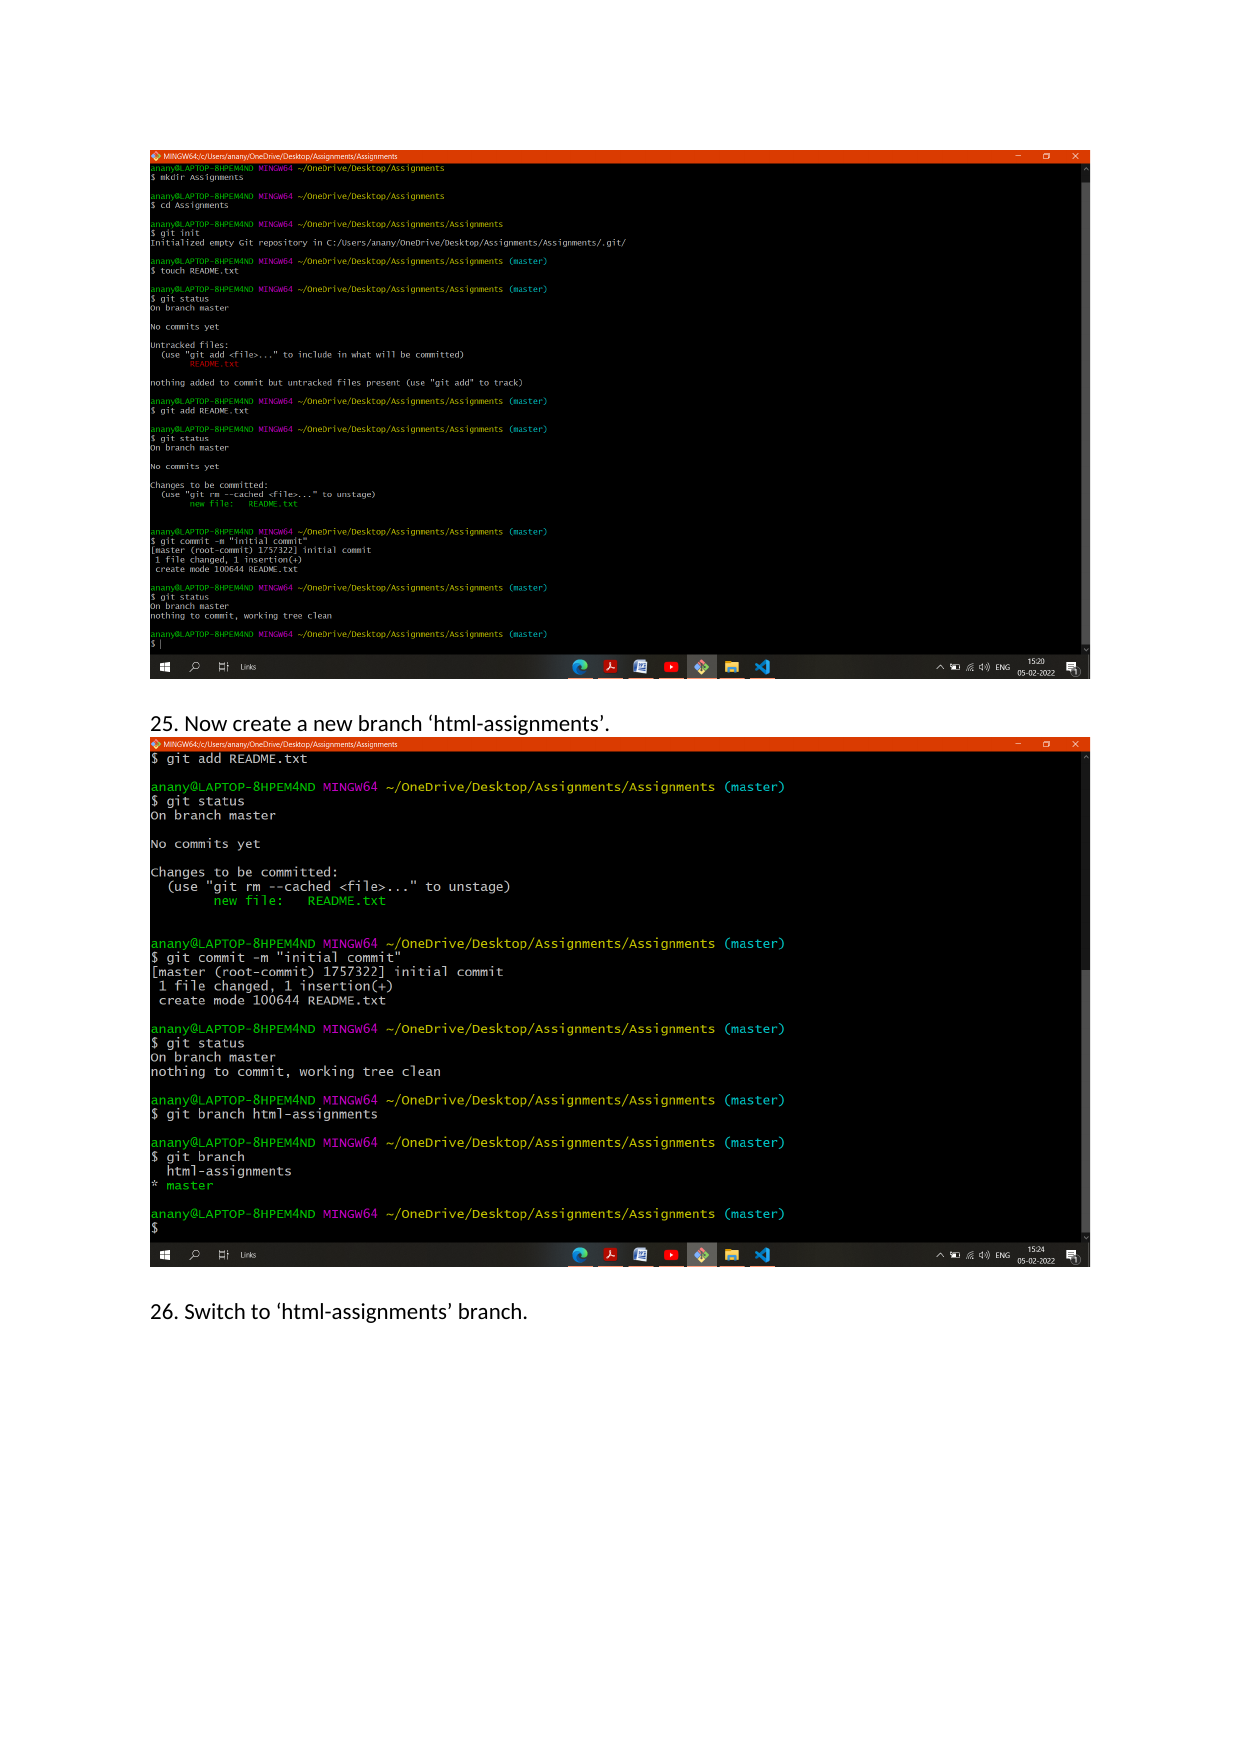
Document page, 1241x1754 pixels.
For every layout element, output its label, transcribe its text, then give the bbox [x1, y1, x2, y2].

picture [150, 737, 1091, 1267]
text 26. Switch to ‘html-assignments’ branch. [150, 1297, 1090, 1325]
text 25. Now create a new branch ‘html-assignments’. [150, 709, 1090, 737]
picture [150, 150, 1091, 679]
